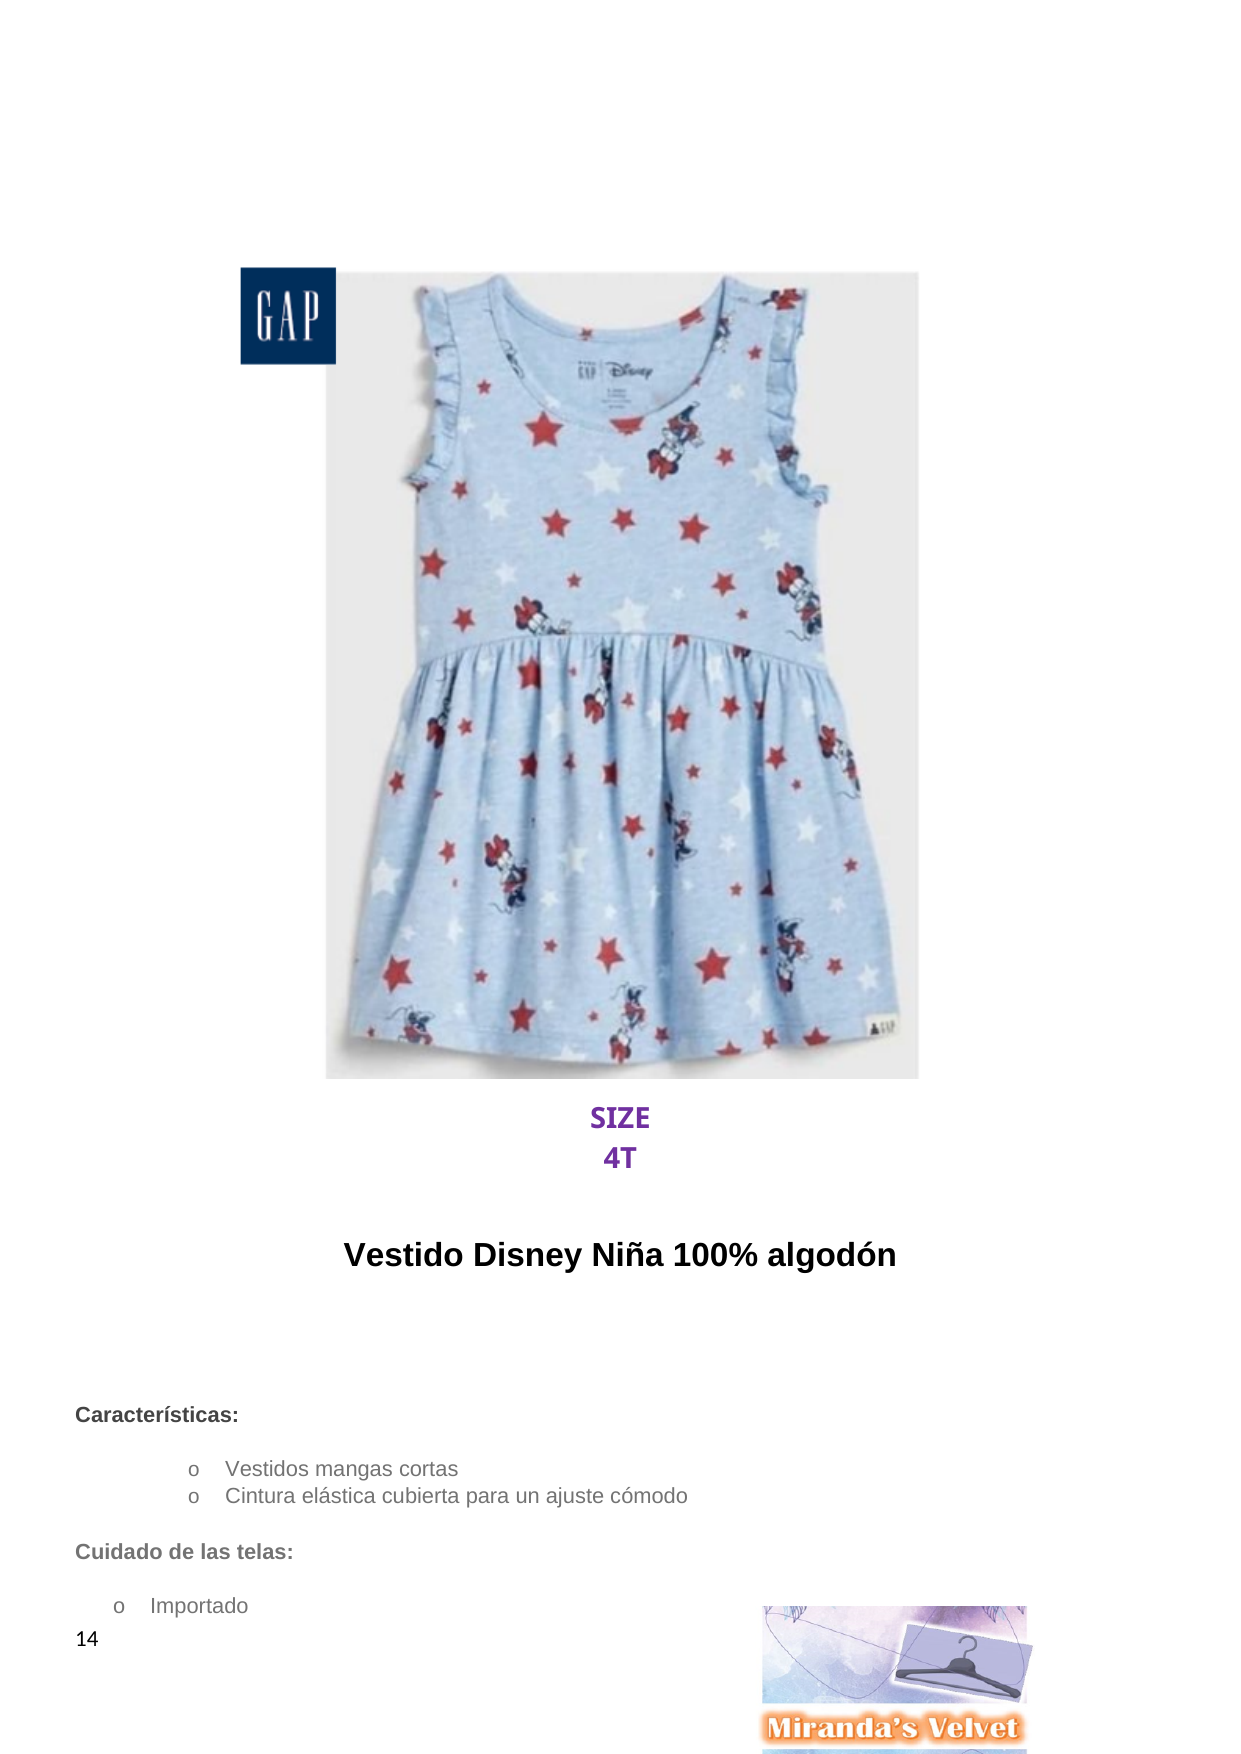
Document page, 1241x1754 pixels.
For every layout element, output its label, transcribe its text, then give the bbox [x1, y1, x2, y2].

text Cuidado de las telas: [75, 1539, 1165, 1564]
text Características: [75, 1402, 1165, 1427]
list Cintura elástica cubierta para un ajuste cómodo [187, 1483, 1165, 1509]
picture [755, 1606, 1036, 1754]
list Vestidos mangas cortas [187, 1456, 1165, 1483]
picture [240, 267, 920, 1079]
text Vestido Disney Niña 100% algodón [75, 1235, 1165, 1273]
text 4T [75, 1137, 1165, 1177]
text SIZE [75, 1097, 1165, 1137]
list Importado [112, 1593, 1165, 1620]
